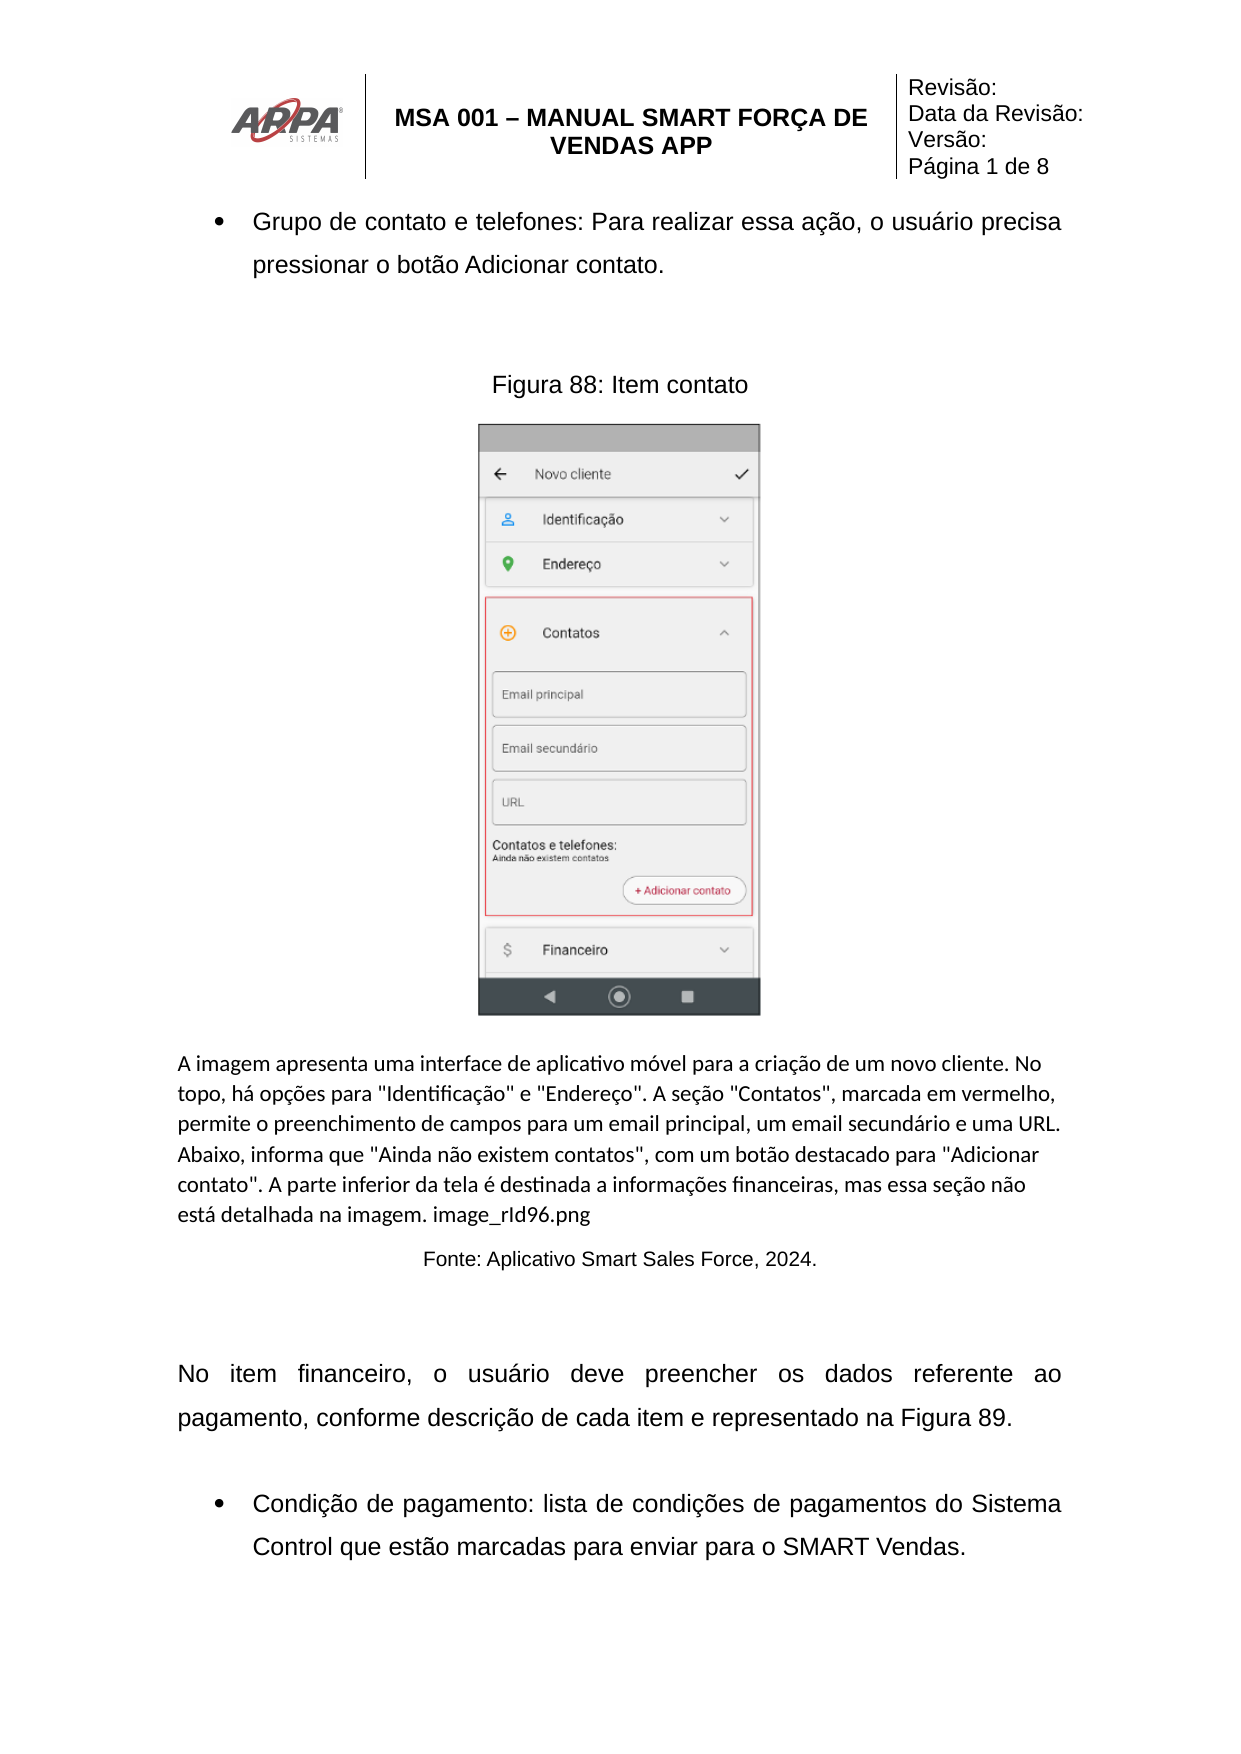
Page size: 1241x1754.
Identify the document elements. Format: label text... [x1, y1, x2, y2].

list No item financeiro, o usuário deve preencher os dados referente ao pagamento, conforme descrição de cada item e representado na Figura 89. [177, 1359, 1063, 1431]
list Grupo de contato e telefones: Para realizar essa ação, o usuário precisa pressionar o botão Adicionar contato. [215, 207, 1063, 279]
list Figura 88: Item contato [177, 370, 1063, 399]
text Fonte: Aplicativo Smart Sales Force, 2024. [177, 1247, 1063, 1271]
picture [231, 98, 343, 147]
picture [466, 415, 774, 1019]
text A imagem apresenta uma interface de aplicativo móvel para a criação de um novo cliente. No topo, há opções para "Identificação" e "Endereço". A seção "Contatos", marcada em vermelho, permite o preenchimento de campos para um email principal, um email secundário e uma URL. Abaixo, informa que "Ainda não existem contatos", com um botão destacado para "Adicionar contato". A parte inferior da tela é destinada a informações financeiras, mas essa seção não está detalhada na imagem. image_rId96.png [177, 1049, 1063, 1228]
list Condição de pagamento: lista de condições de pagamentos do Sistema Control que estão marcadas para enviar para o SMART Vendas. [215, 1489, 1063, 1561]
